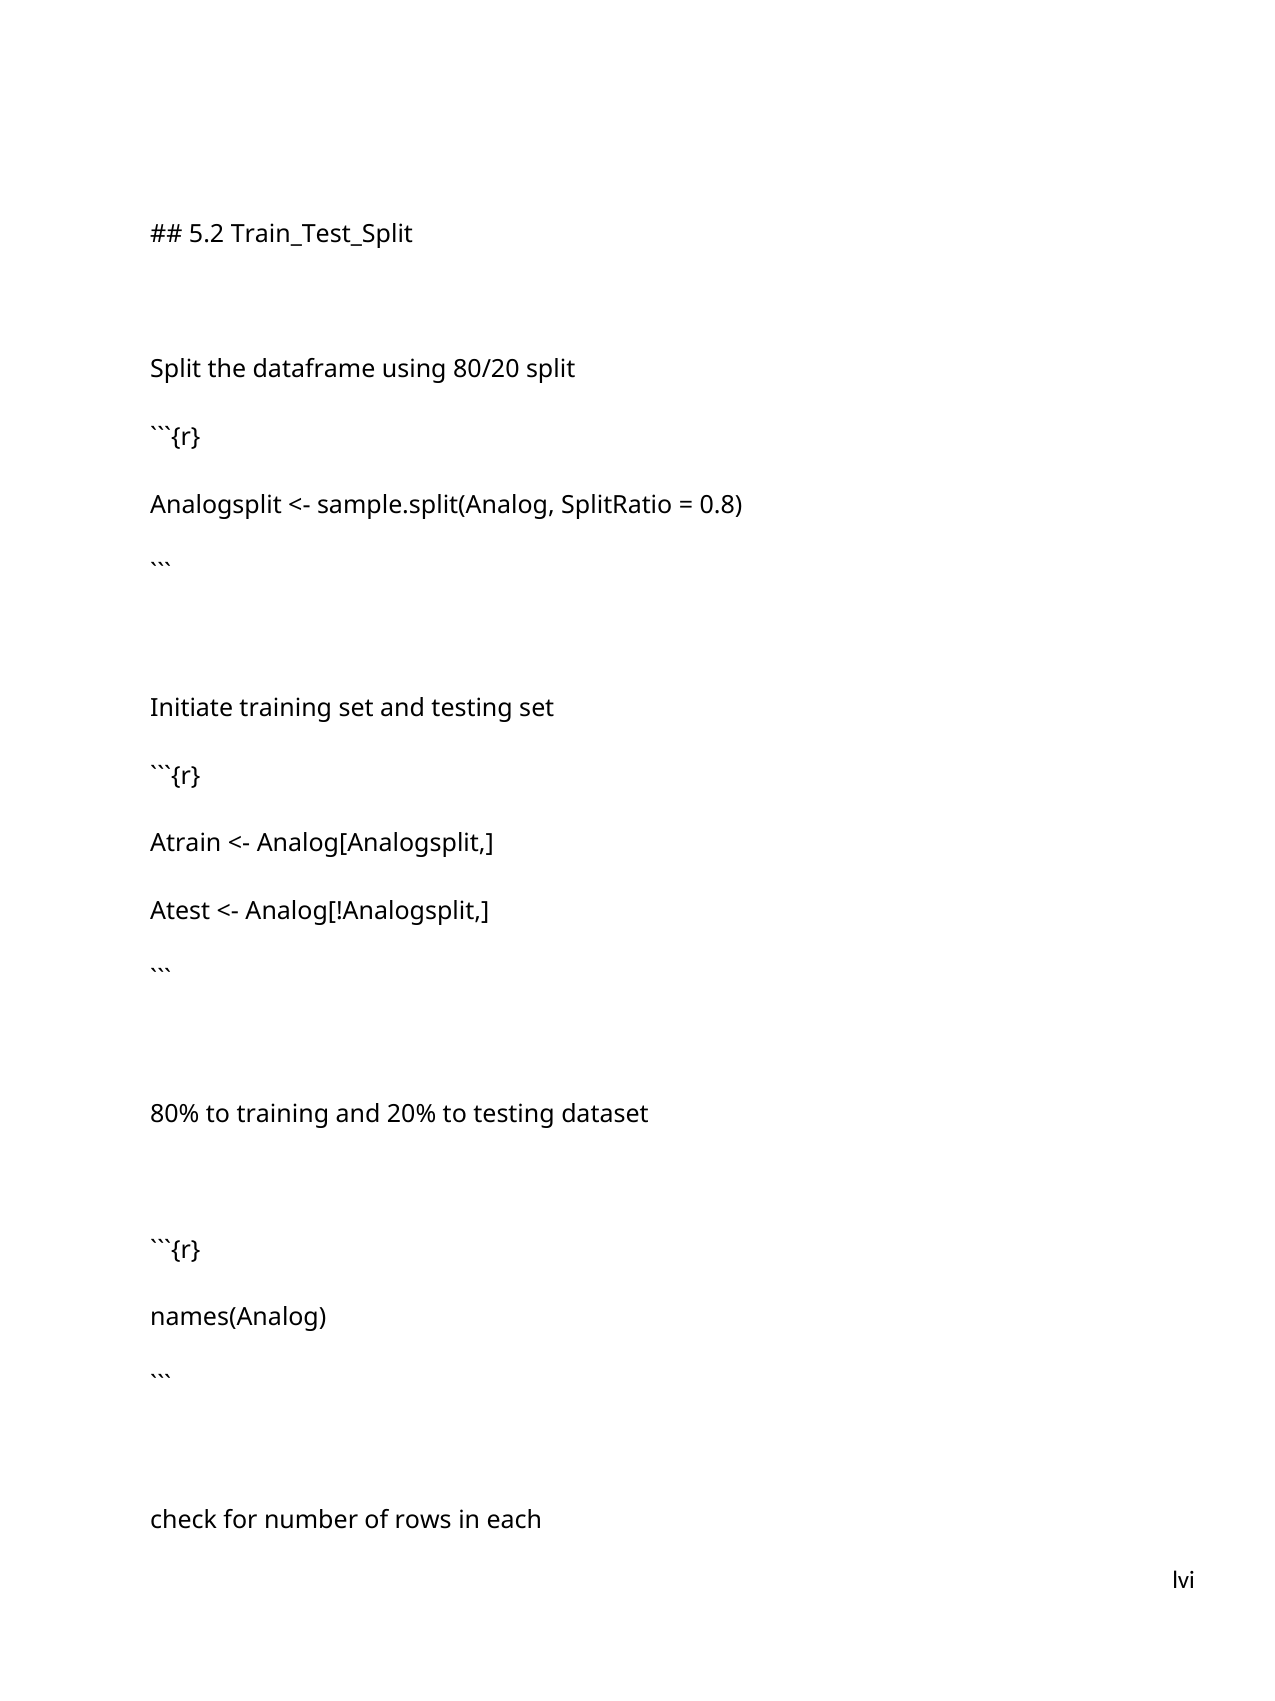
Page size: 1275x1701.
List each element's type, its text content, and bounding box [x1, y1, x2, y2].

text Atest <- Analog[!Analogsplit,] [150, 893, 1195, 927]
text ``` [150, 960, 1195, 994]
text Analogsplit <- sample.split(Analog, SplitRatio = 0.8) [150, 486, 1195, 521]
text ```{r} [150, 419, 1195, 453]
text ```{r} [150, 757, 1195, 791]
text check for number of rows in each [150, 1502, 1195, 1536]
text Split the dataframe using 80/20 split [150, 351, 1195, 385]
text names(Analog) [150, 1299, 1195, 1333]
text ``` [150, 554, 1195, 588]
text Atrain <- Analog[Analogsplit,] [150, 825, 1195, 859]
text ```{r} [150, 1231, 1195, 1265]
text Initiate training set and testing set [150, 689, 1195, 724]
text 80% to training and 20% to testing dataset [150, 1096, 1195, 1130]
text ## 5.2 Train_Test_Split [150, 216, 1195, 250]
text ``` [150, 1367, 1195, 1401]
